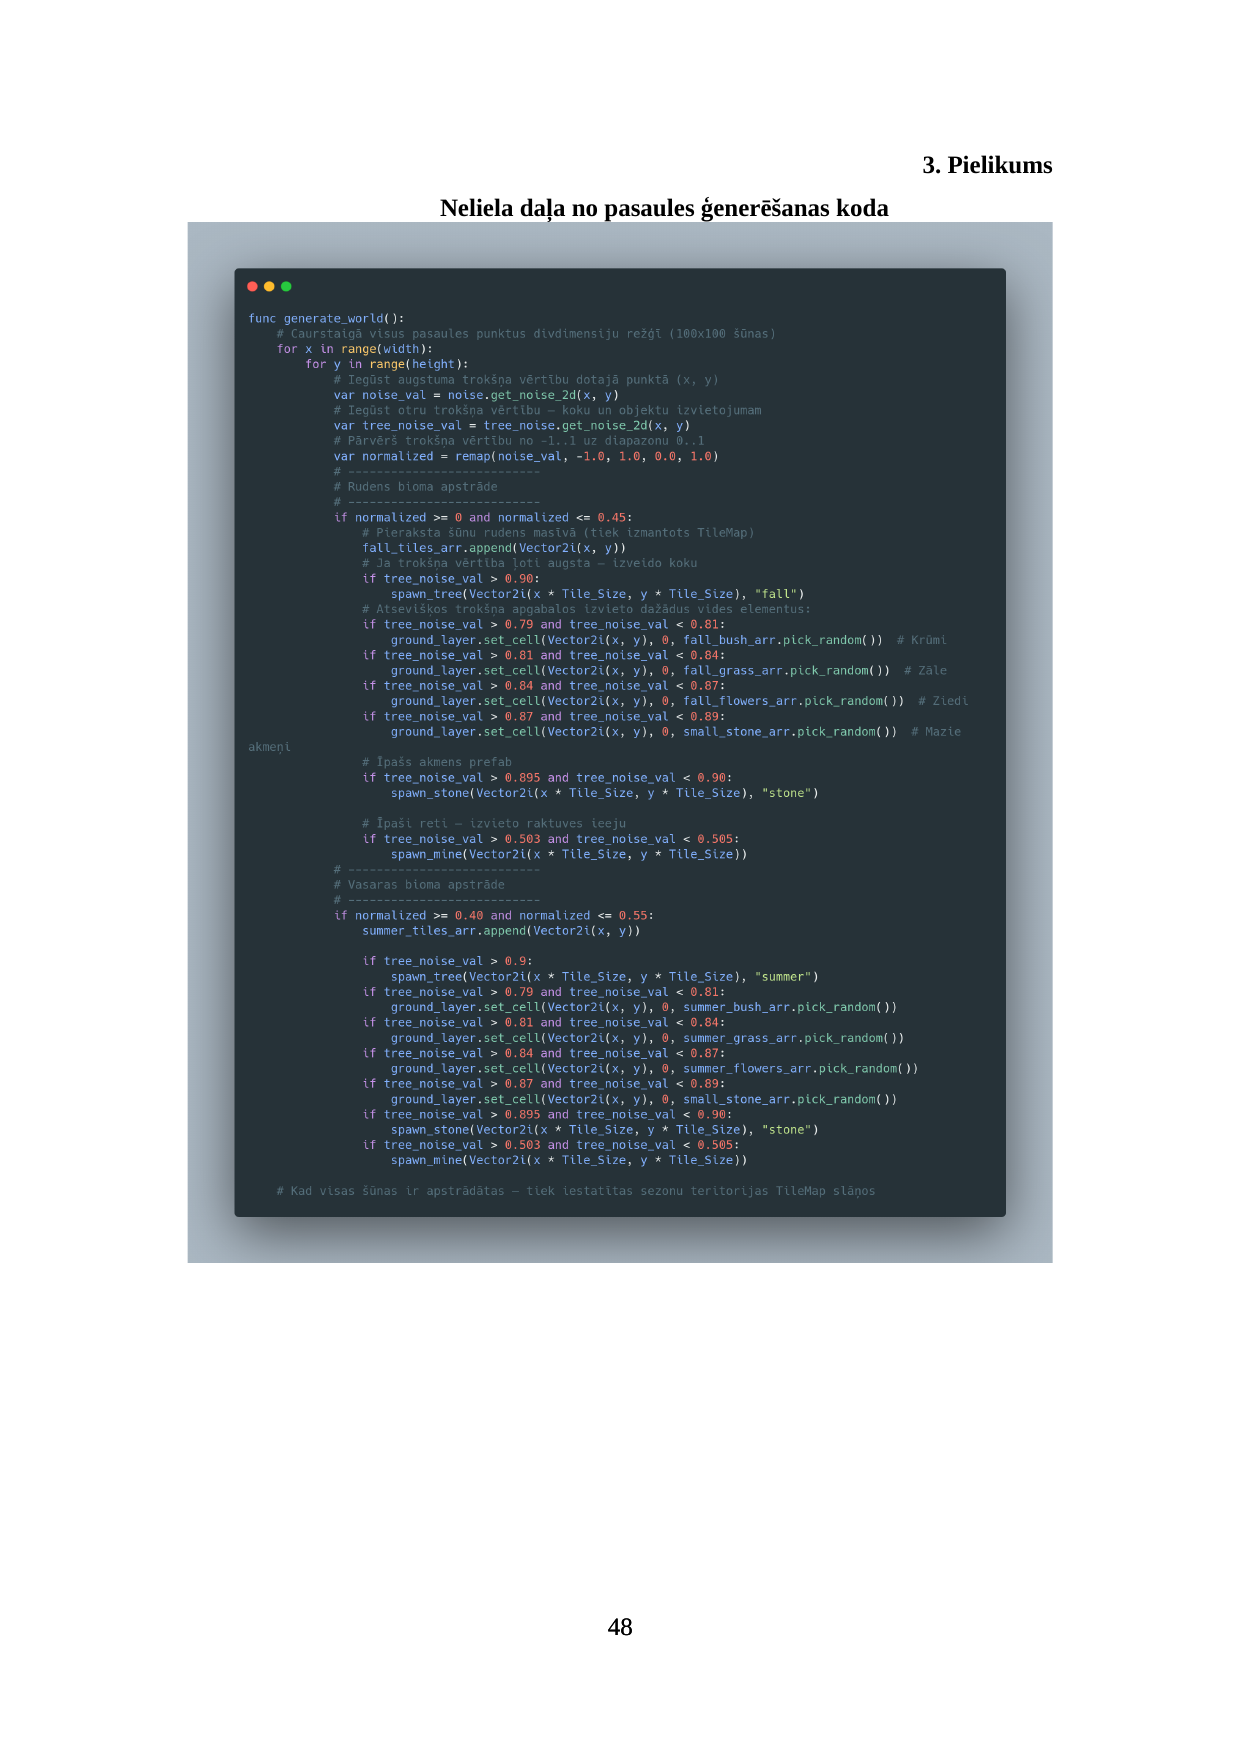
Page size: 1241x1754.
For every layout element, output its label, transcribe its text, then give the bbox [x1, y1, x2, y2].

text 3. Pielikums [187, 150, 1053, 179]
text Neliela daļa no pasaules ģenerēšanas koda [187, 193, 1053, 222]
picture [187, 222, 1053, 1263]
